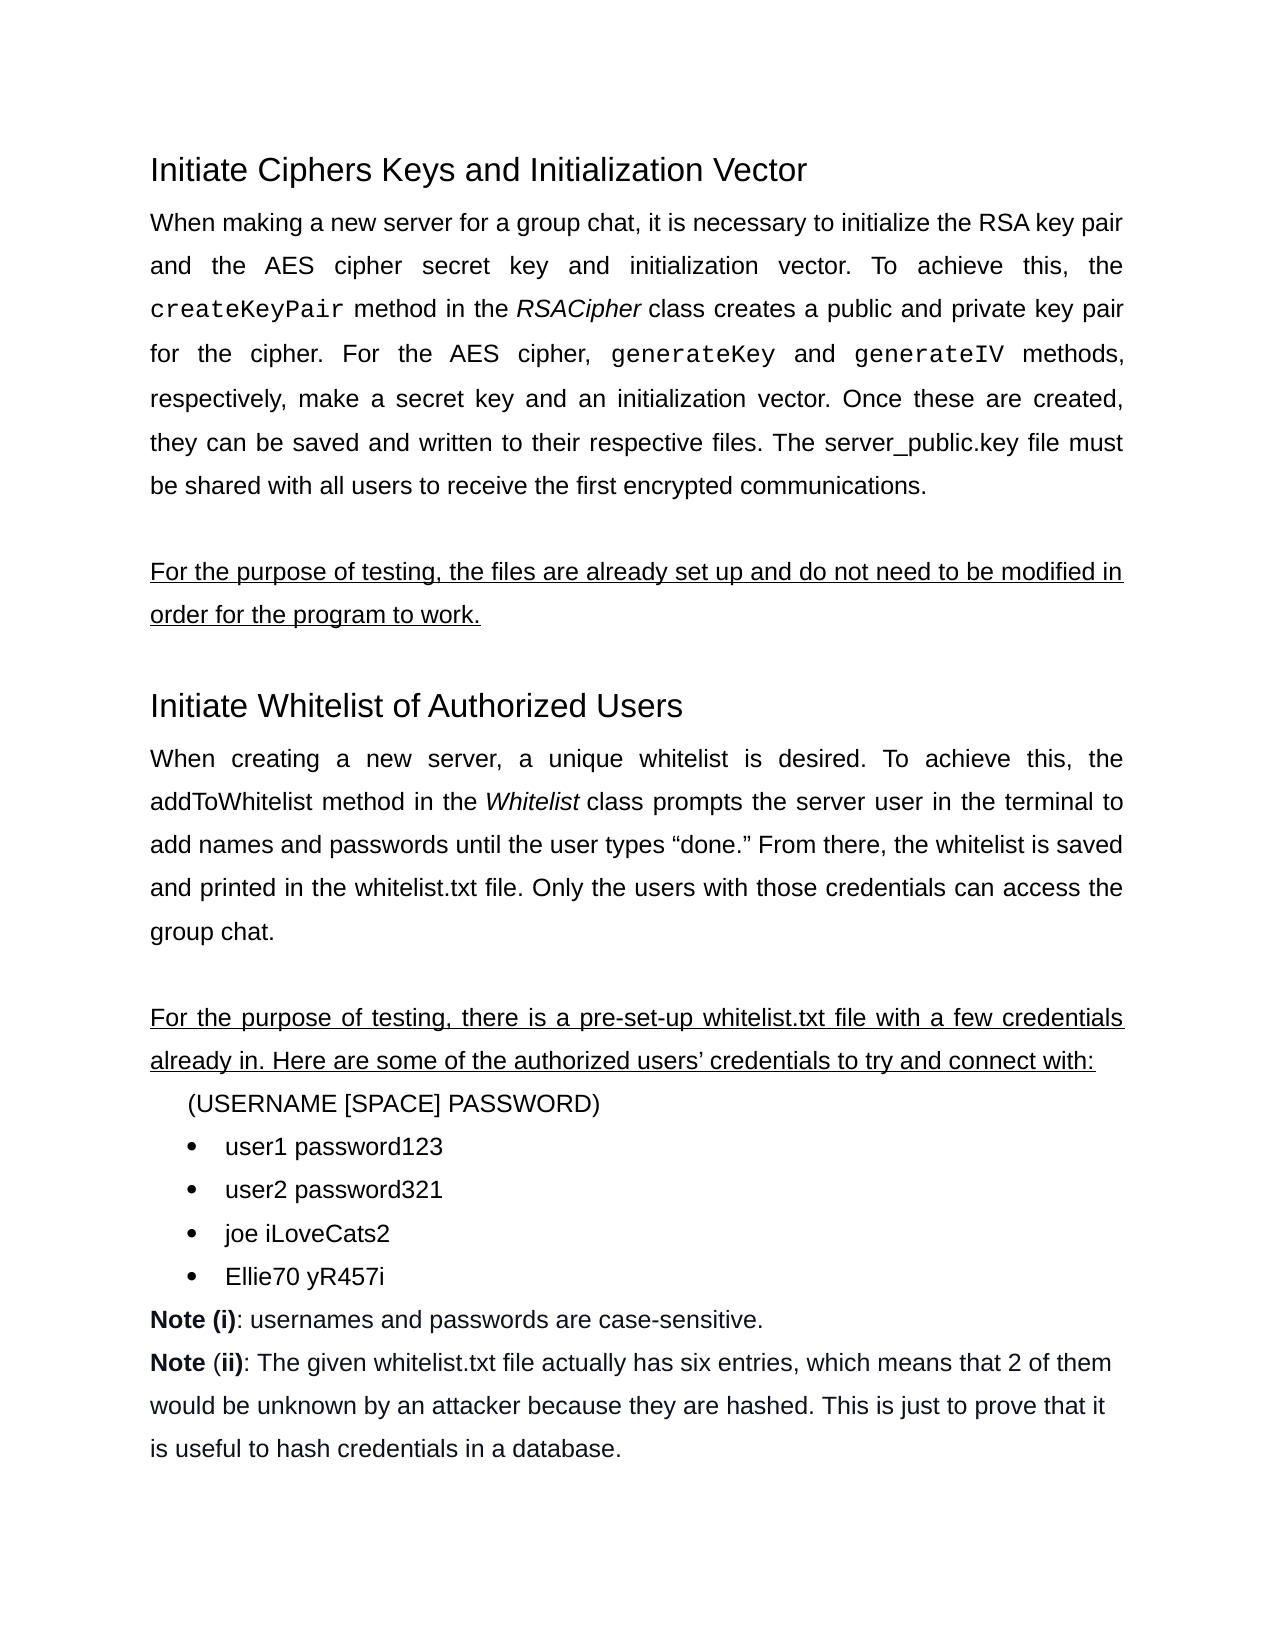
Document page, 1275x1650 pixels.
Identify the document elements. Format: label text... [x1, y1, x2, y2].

text When creating a new server, a unique whitelist is desired. To achieve this, the addToWhitelist method in the Whitelist class prompts the server user in the terminal to add names and passwords until the user types “done.” From there, the whitelist is saved and printed in the whitelist.txt file. Only the users with those credentials can access the group chat. [150, 744, 1125, 945]
text (USERNAME [SPACE] PASSWORD) [150, 1089, 1125, 1118]
list user2 password321 [187, 1175, 1125, 1204]
text Initiate Ciphers Keys and Initialization Vector [150, 150, 1125, 188]
text For the purpose of testing, the files are already set up and do not need to be modified in order for the program to work. [150, 557, 1125, 629]
text Note (ii): The given whitelist.txt file actually has six entries, which means that 2 of them would be unknown by an attacker because they are hashed. This is just to prove that it is useful to hash credentials in a database. [150, 1348, 1125, 1463]
text Note (i): usernames and passwords are case-sensitive. [150, 1305, 1125, 1334]
list Ellie70 yR457i [187, 1262, 1125, 1291]
text When making a new server for a group chat, it is necessary to initialize the RSA key pair and the AES cipher secret key and initialization vector. To achieve this, the createKeyPair method in the RSACipher class creates a public and private key pair for the cipher. For the AES cipher, generateKey and generateIV methods, respectively, make a secret key and an initialization vector. Once these are created, they can be saved and written to their respective files. The server_public.key file must be shared with all users to receive the first encrypted communications. [150, 208, 1125, 499]
list user1 password123 [187, 1132, 1125, 1161]
text For the purpose of testing, there is a pre-set-up whitelist.txt file with a few credentials already in. Here are some of the authorized users’ credentials to try and connect with: [150, 1003, 1125, 1028]
text For the purpose of testing, there is a pre-set-up whitelist.txt file with a few credentials already in. Here are some of the authorized users’ credentials to try and connect with: [150, 1029, 1125, 1074]
text Initiate Whitelist of Authorized Users [150, 686, 1125, 725]
list joe iLoveCats2 [187, 1218, 1125, 1247]
